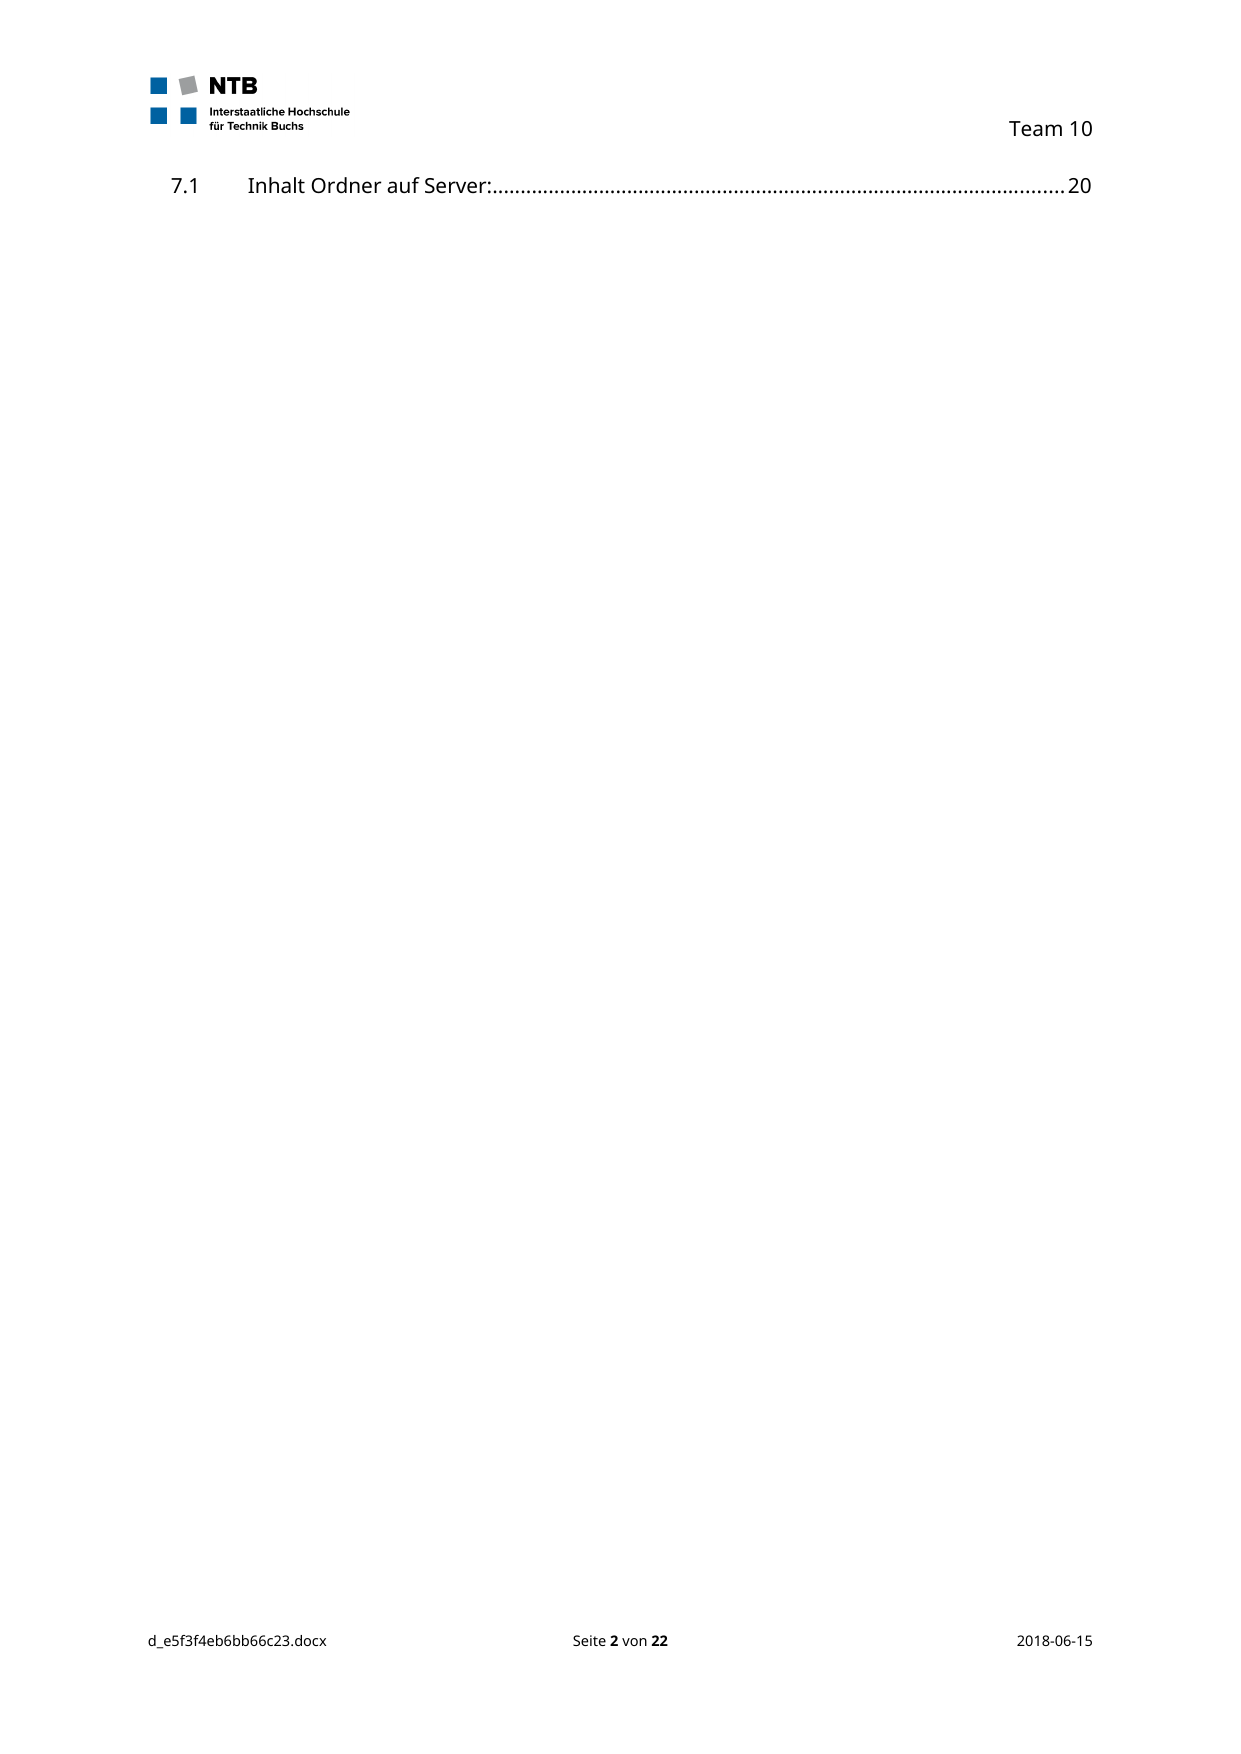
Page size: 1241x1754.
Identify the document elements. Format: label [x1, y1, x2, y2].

picture [147, 73, 355, 137]
